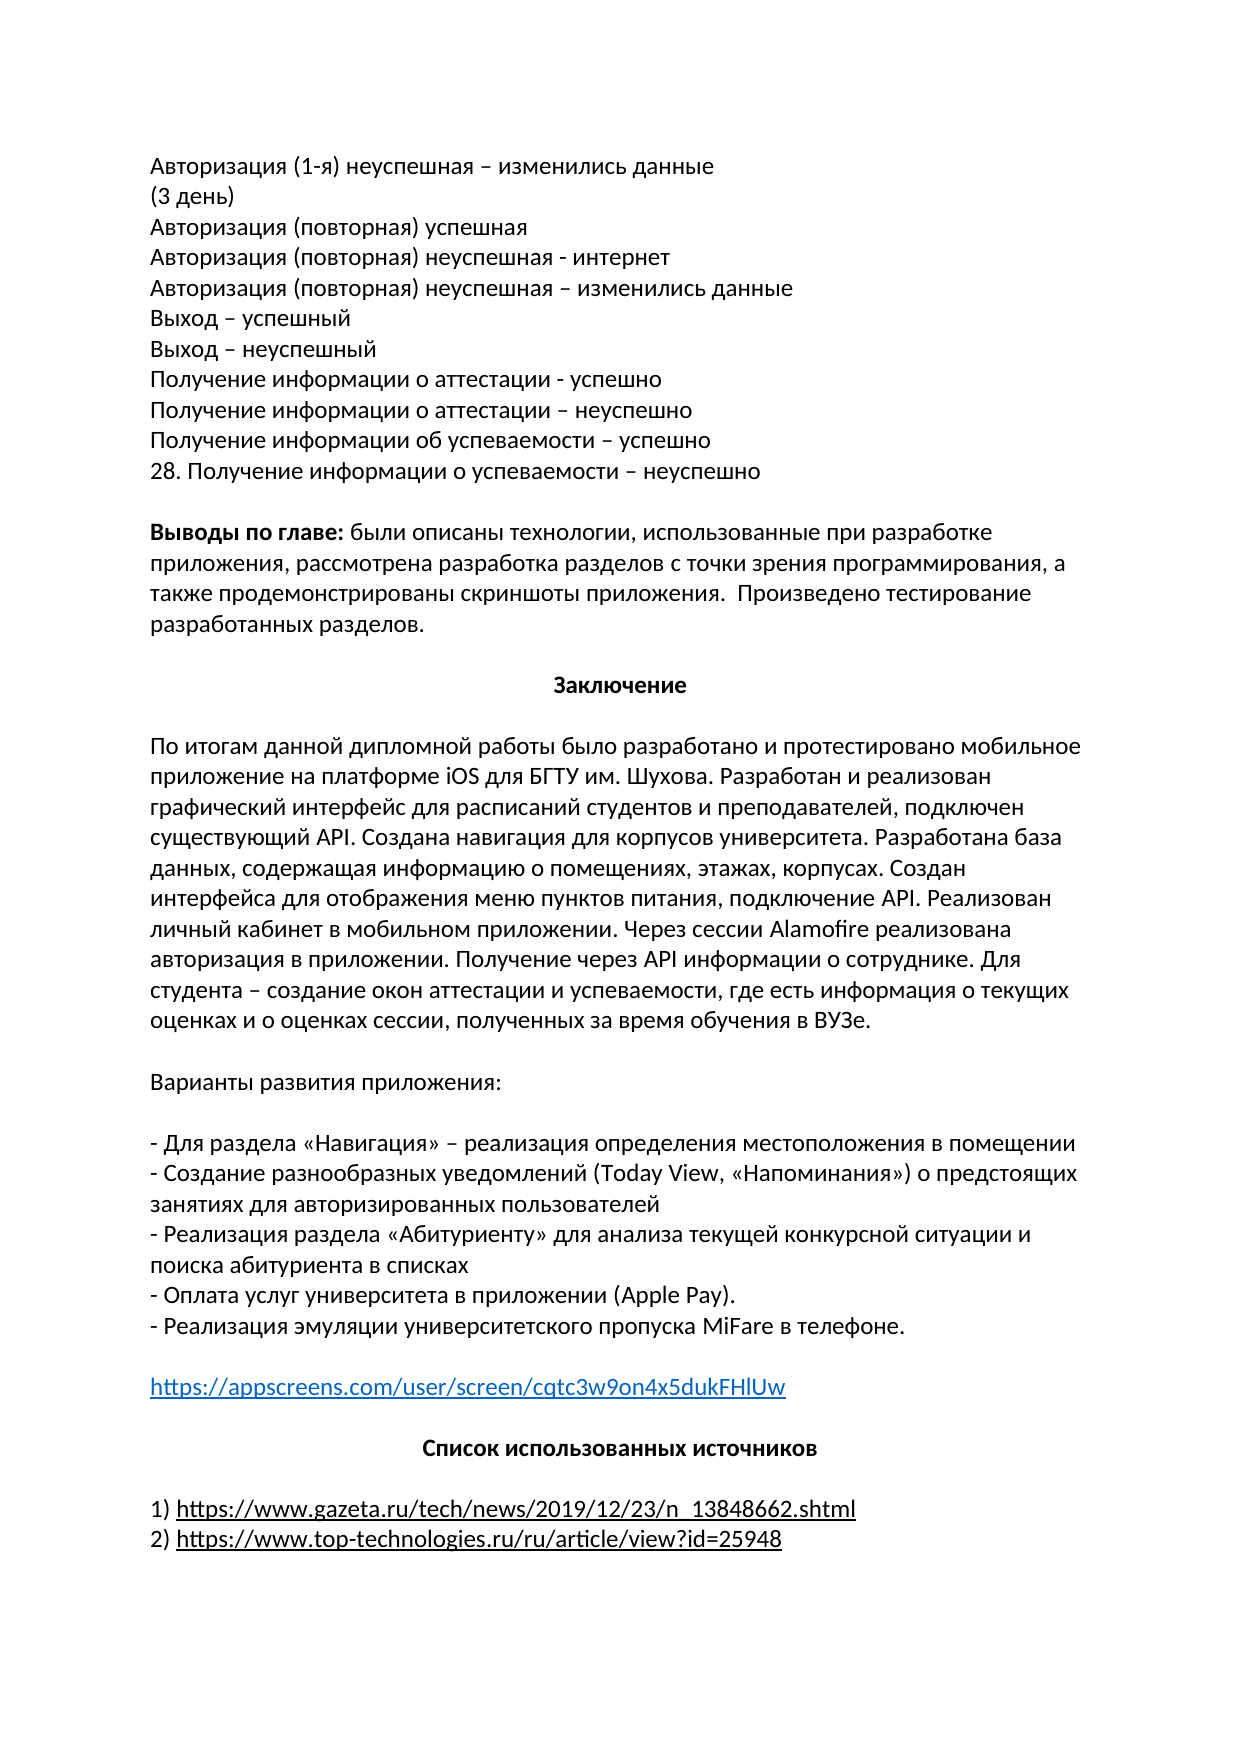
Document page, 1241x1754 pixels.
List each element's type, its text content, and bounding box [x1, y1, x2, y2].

text Заключение [150, 669, 1090, 699]
text Получение информации о аттестации – неуспешно [150, 394, 1090, 425]
text Выход – успешный [150, 303, 1090, 333]
text Авторизация (повторная) успешная [150, 211, 1090, 242]
text 1) https://www.gazeta.ru/tech/news/2019/12/23/n_13848662.shtml [150, 1493, 1090, 1523]
text - Реализация раздела «Абитуриенту» для анализа текущей конкурсной ситуации и поиска абитуриента в списках [150, 1218, 1090, 1279]
text По итогам данной дипломной работы было разработано и протестировано мобильное приложение на платформе iOS для БГТУ им. Шухова. Разработан и реализован графический интерфейс для расписаний студентов и преподавателей, подключен существующий API. Создана навигация для корпусов университета. Разработана база данных, содержащая информацию о помещениях, этажах, корпусах. Создан интерфейса для отображения меню пунктов питания, подключение API. Реализован личный кабинет в мобильном приложении. Через сессии Alamofire реализована авторизация в приложении. Получение через API информации о сотруднике. Для студента – создание окон аттестации и успеваемости, где есть информация о текущих оценках и о оценках сессии, полученных за время обучения в ВУЗе. [150, 730, 1090, 1035]
text Авторизация (1-я) неуспешная – изменились данные [150, 150, 1090, 181]
text Получение информации о аттестации - успешно [150, 364, 1090, 394]
text https://appscreens.com/user/screen/cqtc3w9on4x5dukFHlUw [150, 1371, 1090, 1401]
text - Оплата услуг университета в приложении (Apple Pay). [150, 1279, 1090, 1310]
text Авторизация (повторная) неуспешная – изменились данные [150, 272, 1090, 303]
text 2) https://www.top-technologies.ru/ru/article/view?id=25948 [150, 1523, 1090, 1554]
text 28. Получение информации о успеваемости – неуспешно [150, 455, 1090, 486]
text Получение информации об успеваемости – успешно [150, 425, 1090, 455]
text - Реализация эмуляции университетского пропуска MiFare в телефоне. [150, 1310, 1090, 1340]
text Выводы по главе: были описаны технологии, использованные при разработке приложения, рассмотрена разработка разделов c точки зрения программирования, а также продемонстрированы скриншоты приложения. Произведено тестирование разработанных разделов. [150, 516, 1090, 638]
text Выход – неуспешный [150, 333, 1090, 364]
text Список использованных источников [150, 1432, 1090, 1462]
text Авторизация (повторная) неуспешная - интернет [150, 242, 1090, 272]
text Варианты развития приложения: [150, 1066, 1090, 1096]
text - Для раздела «Навигация» – реализация определения местоположения в помещении [150, 1127, 1090, 1157]
text - Создание разнообразных уведомлений (Today View, «Напоминания») о предстоящих занятиях для авторизированных пользователей [150, 1157, 1090, 1218]
text (3 день) [150, 181, 1090, 211]
